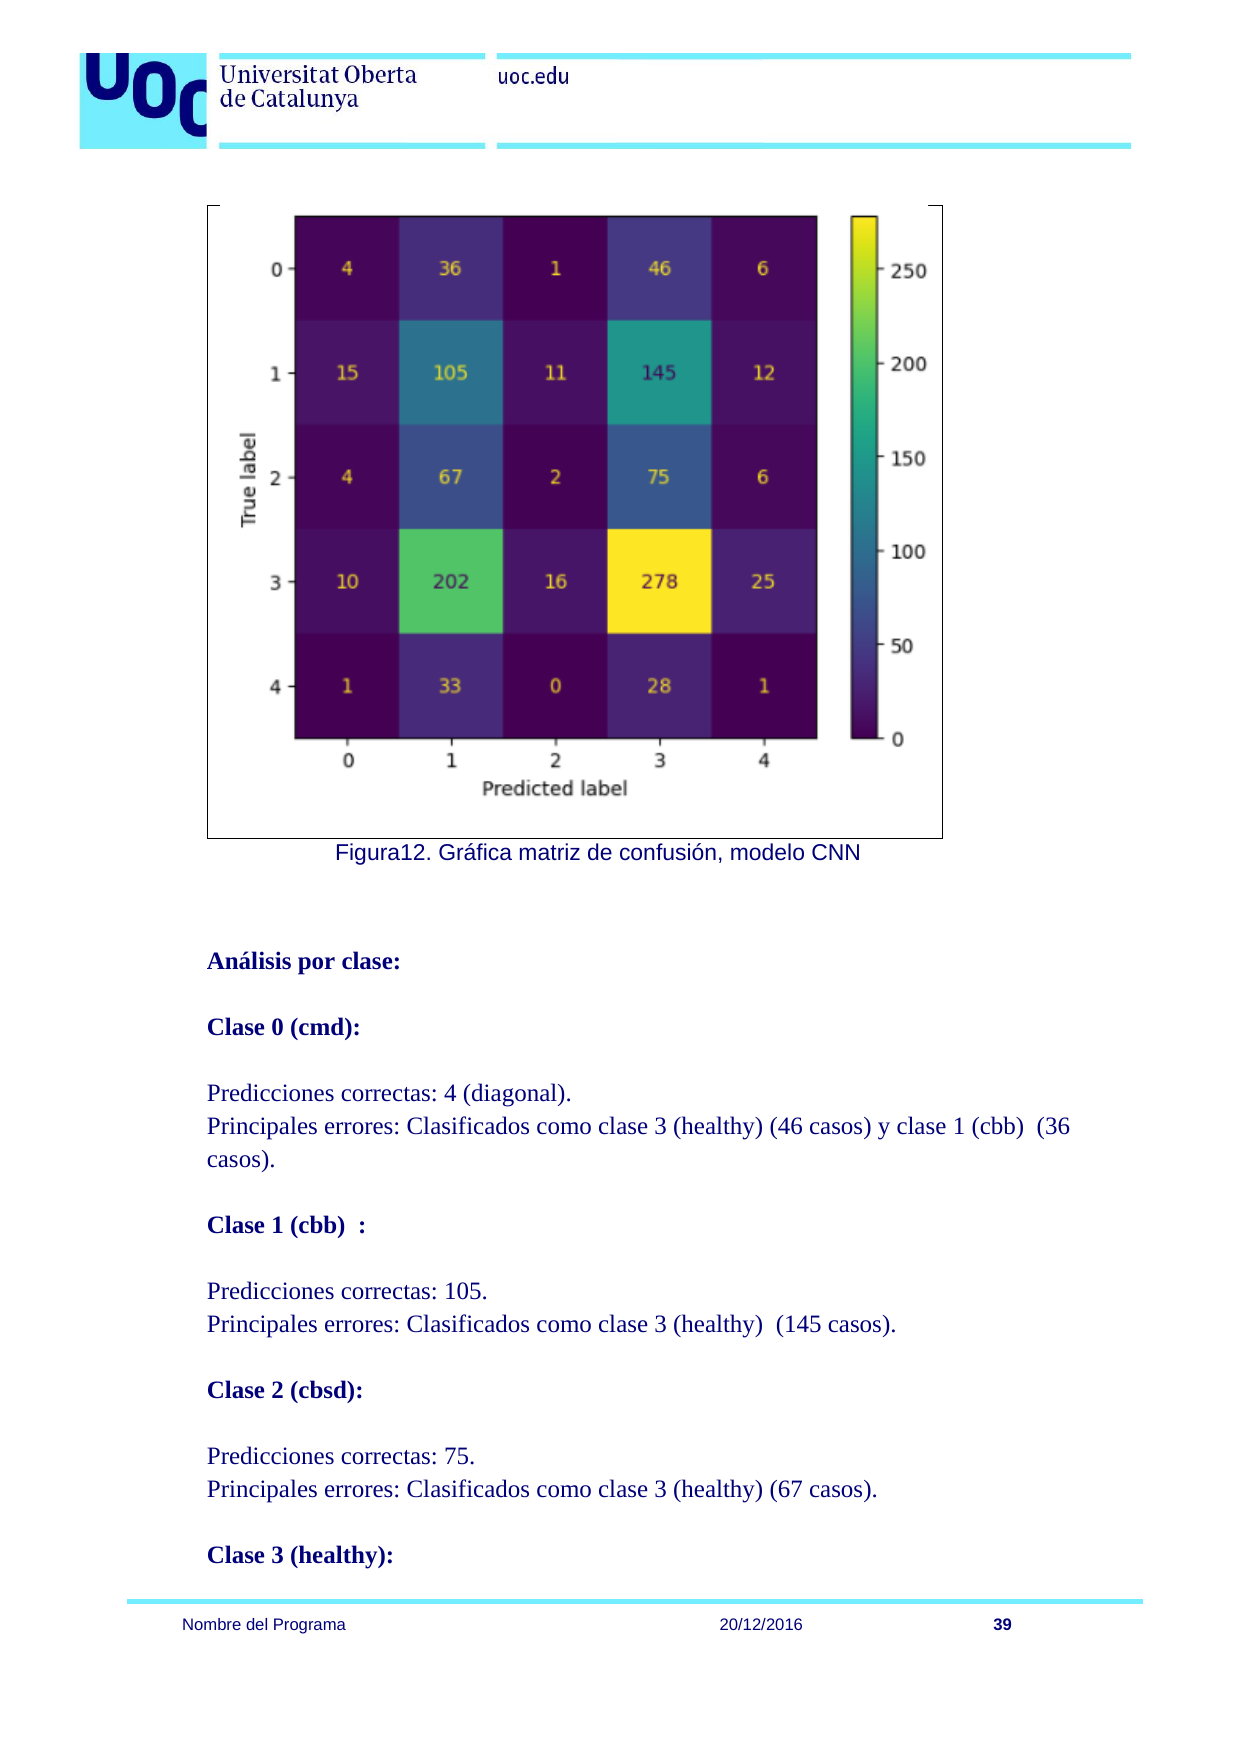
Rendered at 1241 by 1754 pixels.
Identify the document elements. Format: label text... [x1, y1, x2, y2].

text Predicciones correctas: 105. [207, 1276, 1137, 1305]
text Principales errores: Clasificados como clase 3 (healthy) (145 casos). [207, 1309, 1137, 1338]
text Figura12. Gráfica matriz de confusión, modelo CNN [59, 839, 1137, 866]
table_header [208, 206, 942, 838]
text Clase 1 (cbb) : [207, 1210, 1137, 1239]
text Principales errores: Clasificados como clase 3 (healthy) (46 casos) y clase 1 (cbb) (36 casos). [207, 1111, 1137, 1173]
text Predicciones correctas: 75. [207, 1441, 1137, 1470]
text Principales errores: Clasificados como clase 3 (healthy) (67 casos). [207, 1474, 1137, 1503]
picture [218, 205, 927, 803]
text Clase 3 (healthy): [207, 1540, 1137, 1569]
text Clase 0 (cmd): [207, 1012, 1137, 1041]
text Análisis por clase: [207, 946, 1137, 975]
text Predicciones correctas: 4 (diagonal). [207, 1078, 1137, 1107]
text Clase 2 (cbsd): [207, 1375, 1137, 1404]
picture [74, 53, 1132, 149]
